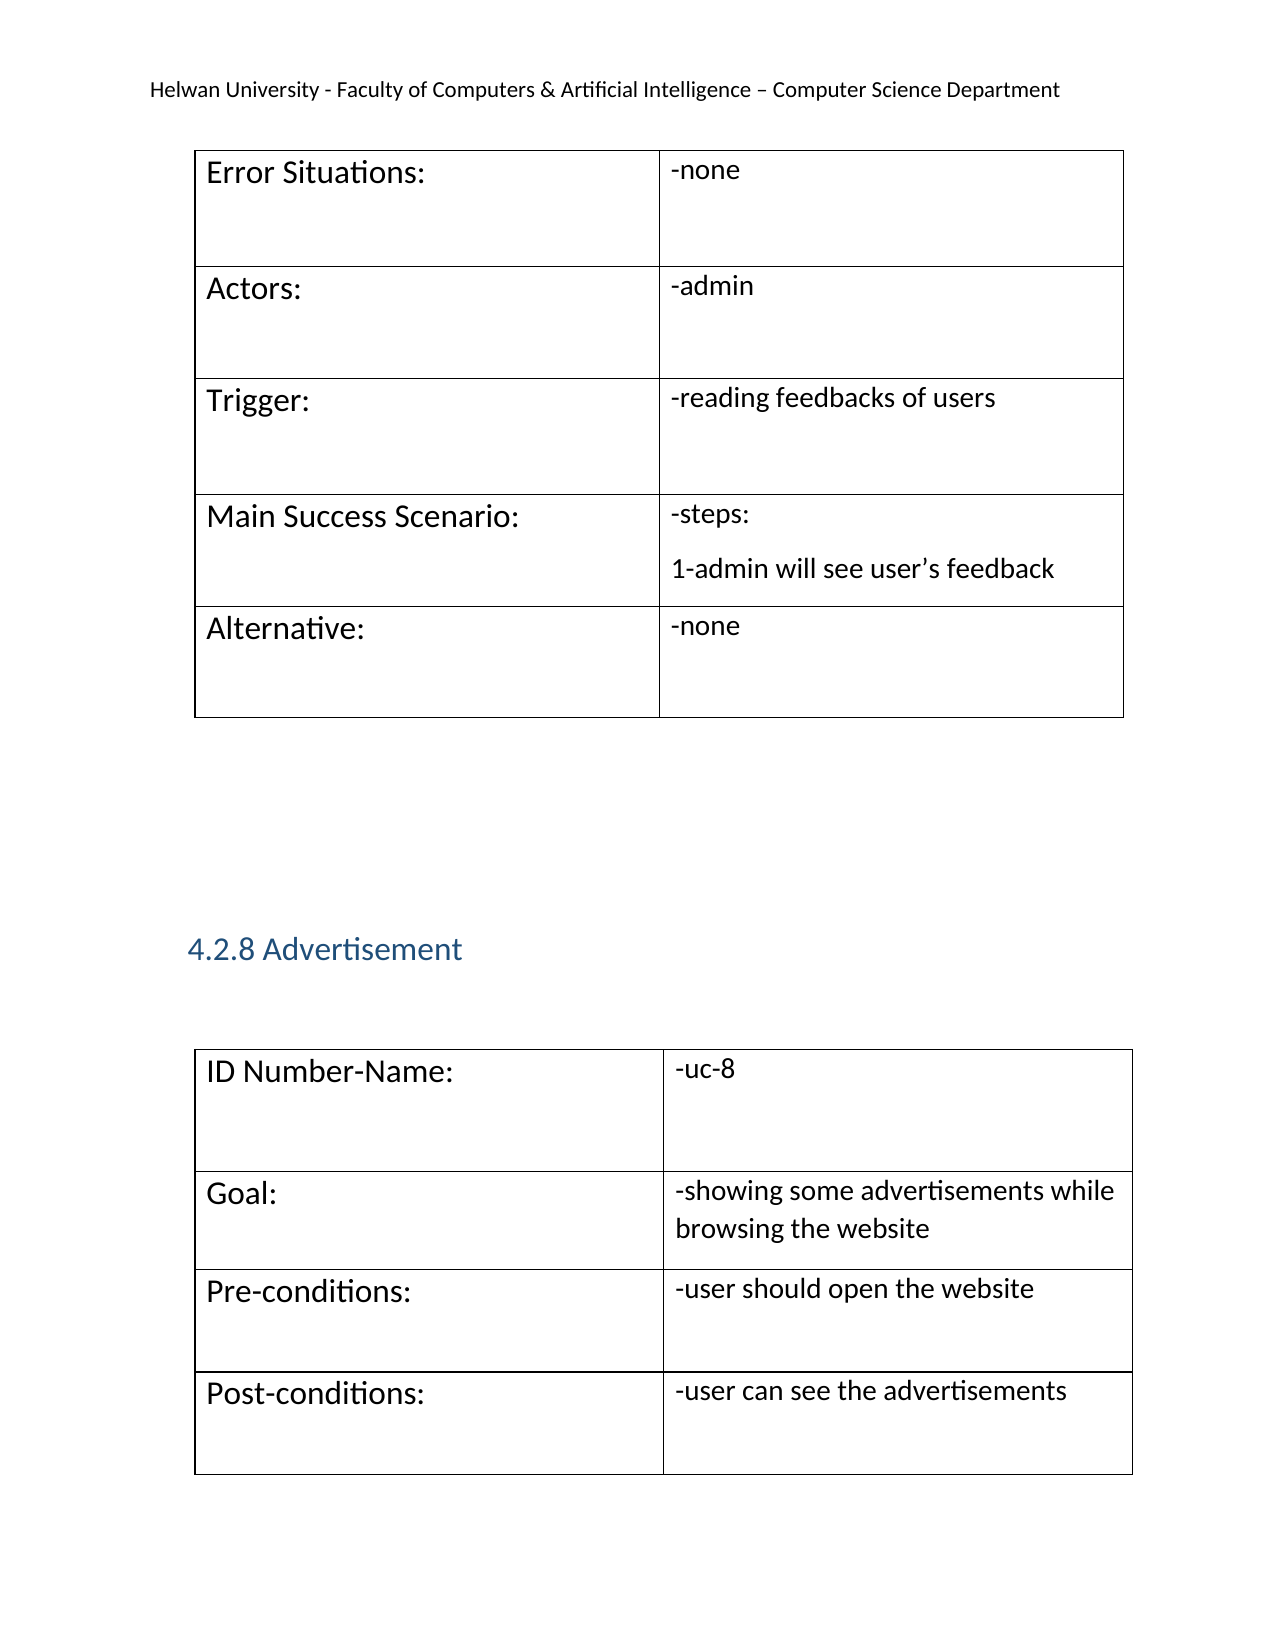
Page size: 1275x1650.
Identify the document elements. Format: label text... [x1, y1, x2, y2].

table_cell Actors: [196, 267, 659, 378]
table_cell -showing some advertisements while browsing the website [664, 1172, 1132, 1269]
table_cell -admin [660, 267, 1123, 378]
table_header -uc-8 [664, 1050, 1132, 1171]
table_cell -none [660, 607, 1123, 717]
list Advertisement [187, 927, 1125, 968]
table_cell -none [660, 151, 1123, 266]
table_cell Alternative: [196, 607, 659, 717]
table_cell Trigger: [196, 379, 659, 494]
table_cell -reading feedbacks of users [660, 379, 1123, 494]
table_cell Error Situations: [196, 151, 659, 266]
table_cell Main Success Scenario: [196, 495, 659, 606]
table_cell Goal: [196, 1172, 663, 1269]
table_cell -user can see the advertisements [664, 1373, 1132, 1474]
table_cell -user should open the website [664, 1270, 1132, 1371]
table_header ID Number-Name: [196, 1050, 663, 1171]
table_cell Pre-conditions: [196, 1270, 663, 1371]
table_cell -steps: 1-admin will see user’s feedback [660, 495, 1123, 606]
table_cell Post-conditions: [196, 1373, 663, 1474]
